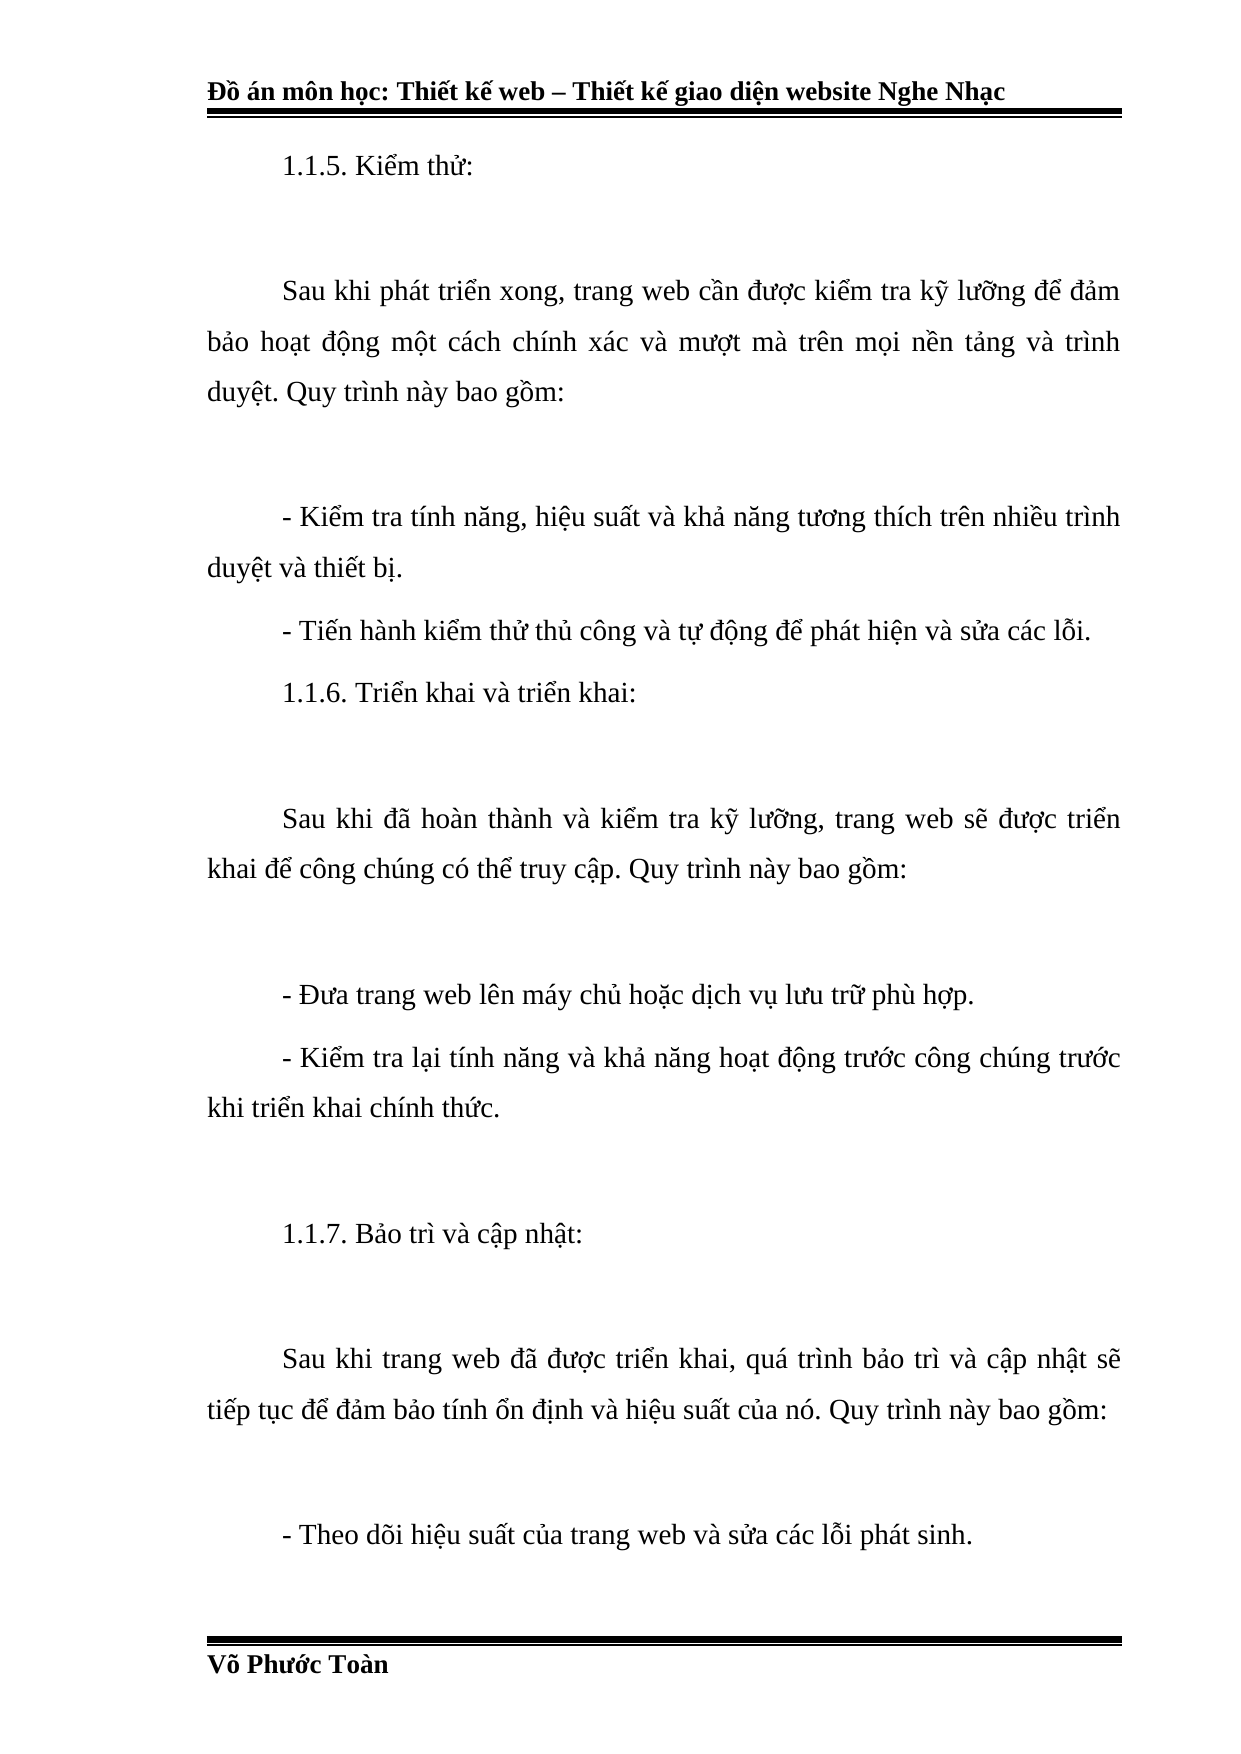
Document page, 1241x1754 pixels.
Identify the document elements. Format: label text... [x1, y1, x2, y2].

text - Kiểm tra lại tính năng và khả năng hoạt động trước công chúng trước khi triển khai chính thức. [207, 1040, 1122, 1124]
text 1.1.5. Kiểm thử: [207, 148, 1122, 181]
text Sau khi đã hoàn thành và kiểm tra kỹ lưỡng, trang web sẽ được triển khai để công chúng có thể truy cập. Quy trình này bao gồm: [207, 801, 1122, 885]
text - Theo dõi hiệu suất của trang web và sửa các lỗi phát sinh. [207, 1517, 1122, 1551]
text Sau khi trang web đã được triển khai, quá trình bảo trì và cập nhật sẽ tiếp tục để đảm bảo tính ổn định và hiệu suất của nó. Quy trình này bao gồm: [207, 1341, 1122, 1425]
text - Đưa trang web lên máy chủ hoặc dịch vụ lưu trữ phù hợp. [207, 977, 1122, 1011]
text - Tiến hành kiểm thử thủ công và tự động để phát hiện và sửa các lỗi. [207, 613, 1122, 646]
text 1.1.7. Bảo trì và cập nhật: [207, 1216, 1122, 1249]
text - Kiểm tra tính năng, hiệu suất và khả năng tương thích trên nhiều trình duyệt và thiết bị. [207, 499, 1122, 583]
text Sau khi phát triển xong, trang web cần được kiểm tra kỹ lưỡng để đảm bảo hoạt động một cách chính xác và mượt mà trên mọi nền tảng và trình duyệt. Quy trình này bao gồm: [207, 273, 1122, 407]
text 1.1.6. Triển khai và triển khai: [207, 676, 1122, 709]
